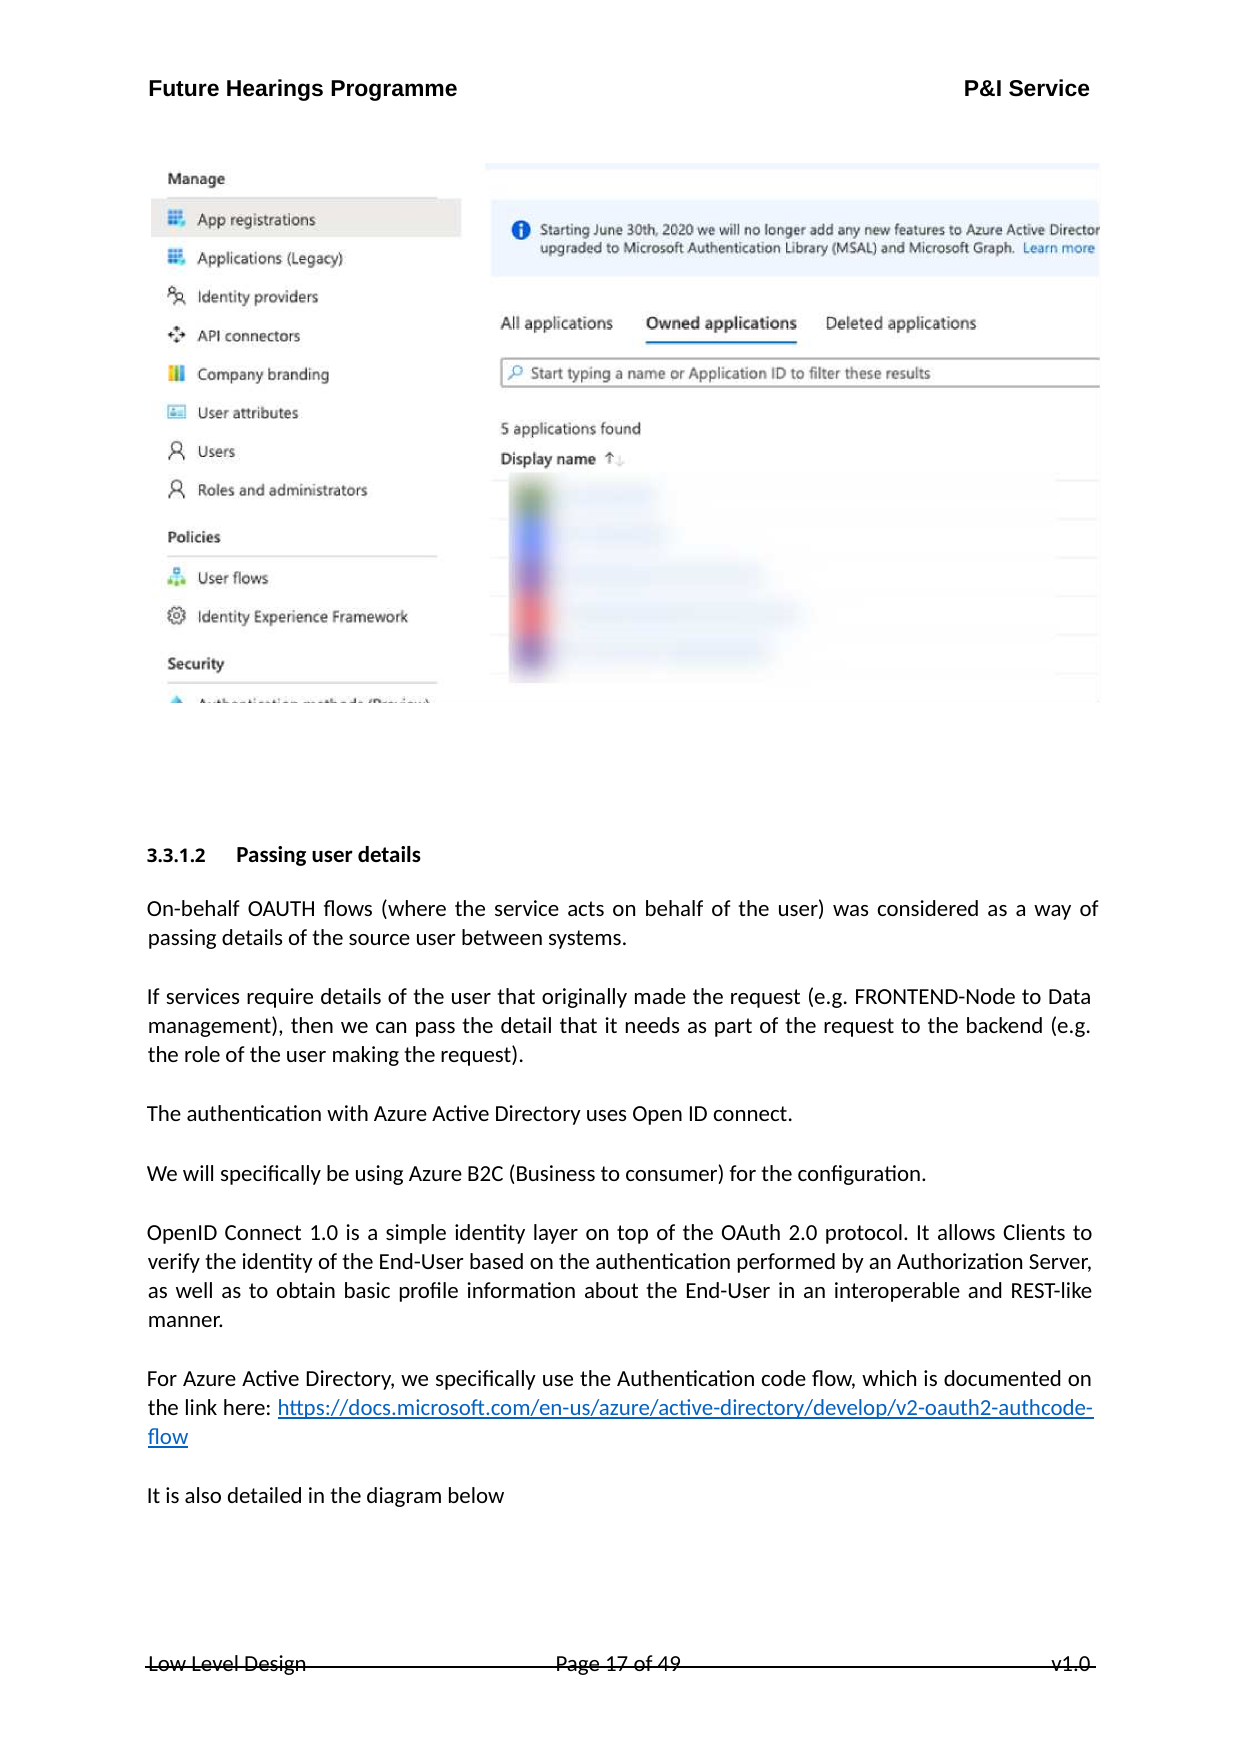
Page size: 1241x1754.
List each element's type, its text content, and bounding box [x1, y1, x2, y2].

text OpenID Connect 1.0 is a simple identity layer on top of the OAuth 2.0 protocol. It allows Clients to verify the identity of the End-User based on the authentication performed by an Authorization Server, as well as to obtain basic profile information about the End-User in an interoperable and REST-like manner. [147, 1218, 1094, 1333]
picture [150, 163, 1101, 703]
subtitle 3.3.1.2 Passing user details [147, 841, 1145, 868]
text The authentication with Azure Active Directory uses Open ID connect. [147, 1099, 1101, 1127]
text For Azure Active Directory, we specifically use the Authentication code flow, which is documented on the link here: https://docs.microsoft.com/en-us/azure/active-directory/develop/v2-oauth2-authcode-flow [147, 1364, 1094, 1450]
text On-behalf OAUTH flows (where the service acts on behalf of the user) was considered as a way of passing details of the source user between systems. [147, 894, 1101, 951]
text We will specifically be using Azure B2C (Business to consumer) for the configuration. [147, 1159, 1101, 1187]
text It is also detailed in the diagram below [147, 1482, 1101, 1509]
text If services require details of the user that originally made the request (e.g. FRONTEND-Node to Data management), then we can pass the detail that it needs as part of the request to the backend (e.g. the role of the user making the request). [147, 982, 1093, 1068]
